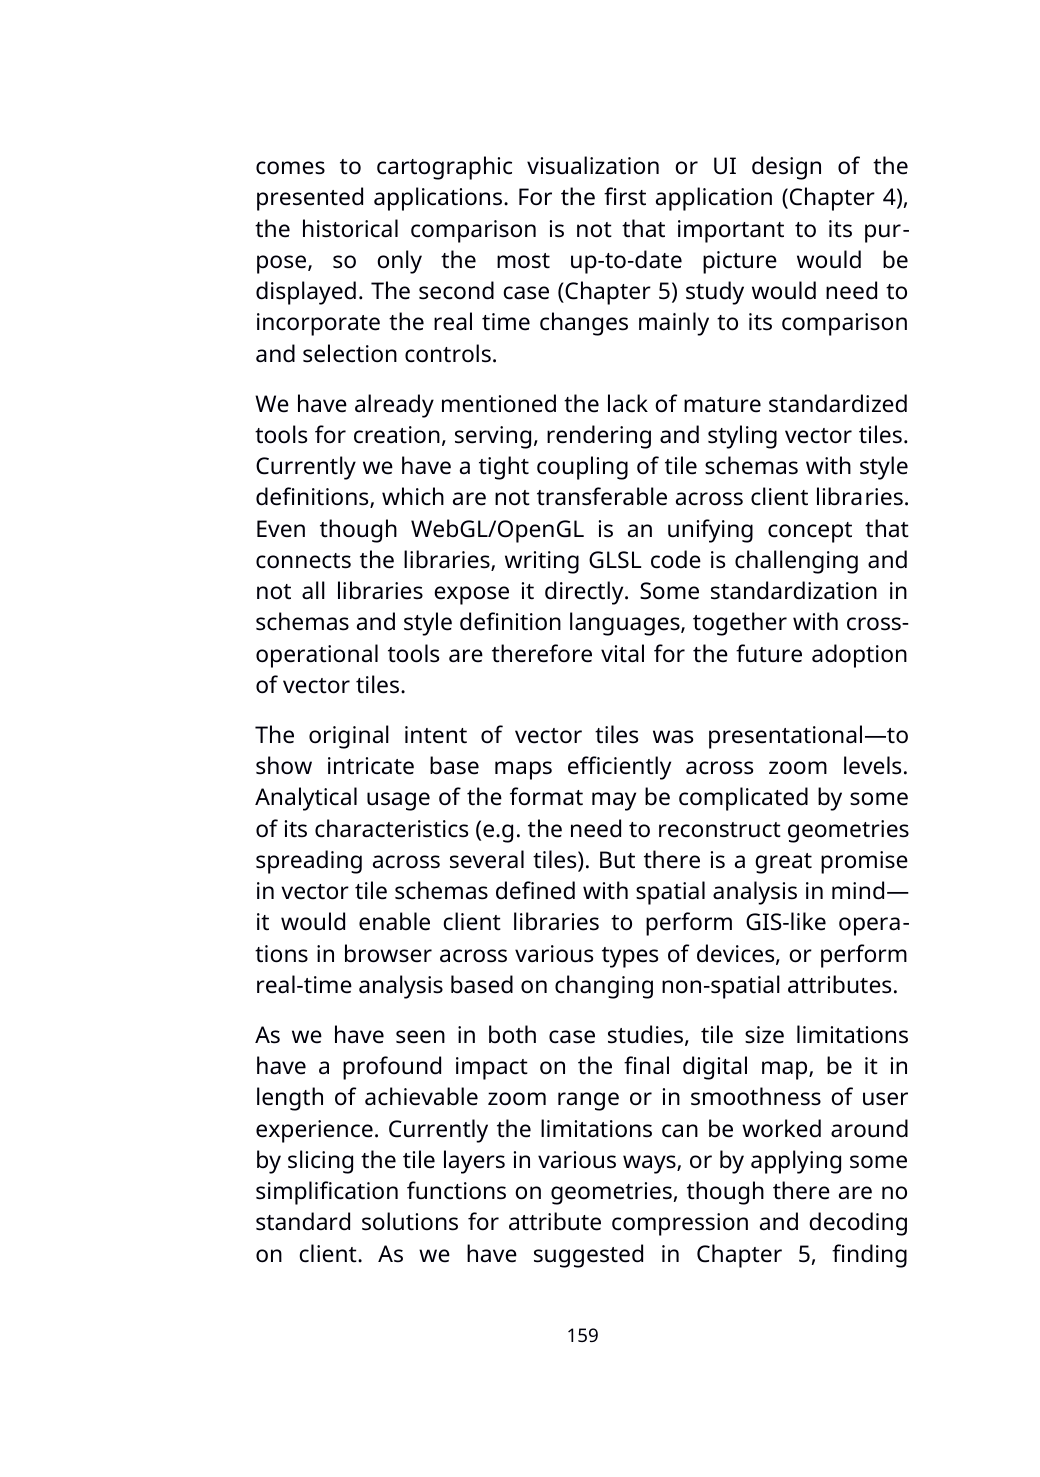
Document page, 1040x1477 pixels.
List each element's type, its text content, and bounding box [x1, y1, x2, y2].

text We have already mentioned the lack of mature standardized tools for creation, serving, rendering and styling vector tiles. Currently we have a tight coupling of tile schemas with style definitions, which are not transferable across client libraries. Even though WebGL/OpenGL is an unifying concept that connects the libraries, writing GLSL code is challenging and not all libraries expose it directly. Some standardization in schemas and style definition languages, together with cross-operational tools are therefore vital for the future adoption of vector tiles. [255, 387, 910, 700]
text The original intent of vector tiles was presentational—to show intricate base maps efficiently across zoom levels. Analytical usage of the format may be complicated by some of its characteristics (e.g. the need to reconstruct geometries spreading across several tiles). But there is a great promise in vector tile schemas defined with spatial analysis in mind—it would enable client libraries to perform GIS-like operations in browser across various types of devices, or perform real-time analysis based on changing non-spatial attributes. [255, 719, 910, 1000]
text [255, 150, 910, 369]
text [255, 1019, 910, 1269]
